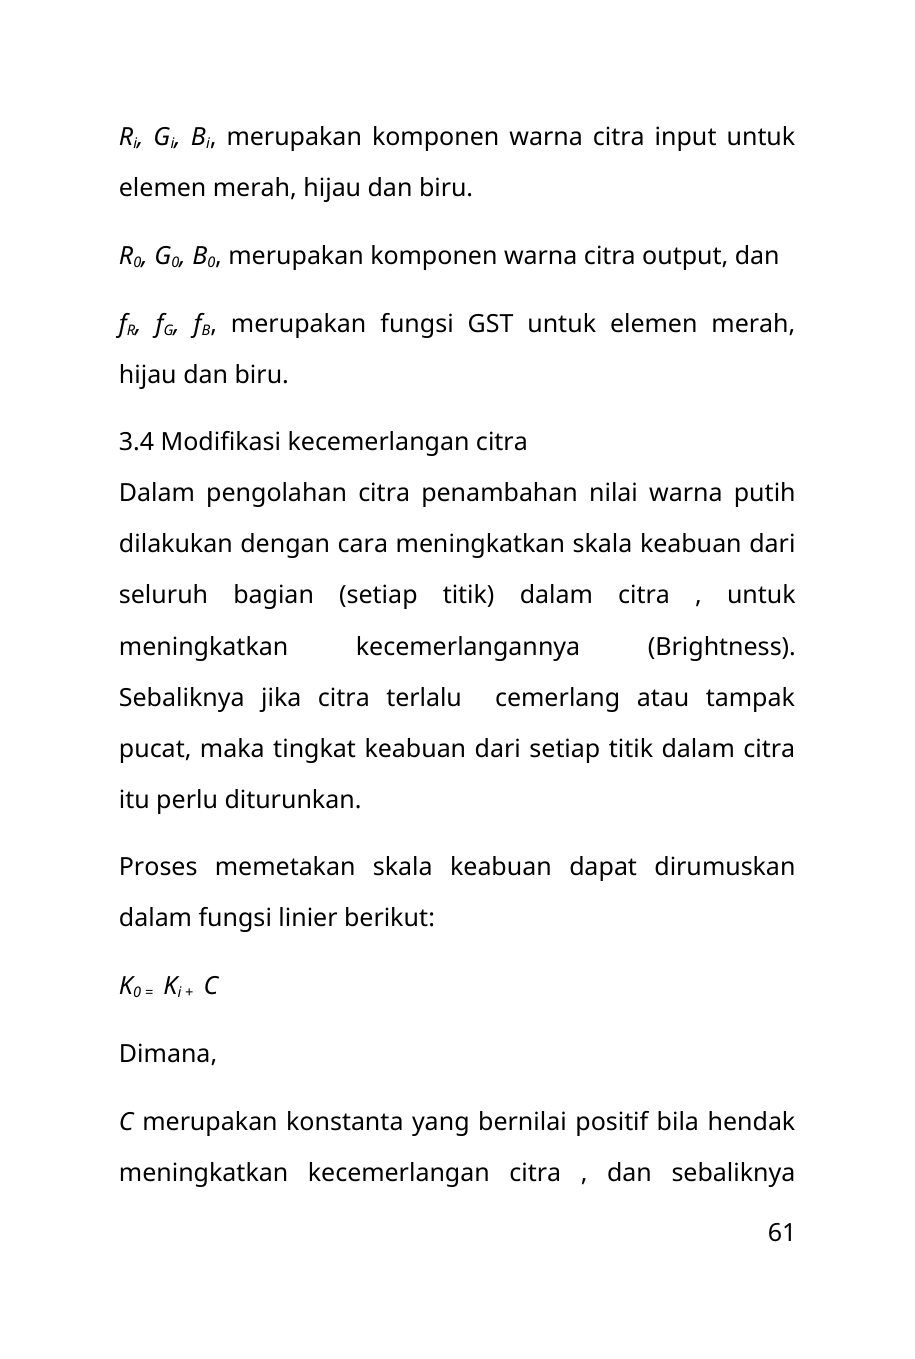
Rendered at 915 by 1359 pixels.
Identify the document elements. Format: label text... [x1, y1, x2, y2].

text R0, G0, B0, merupakan komponen warna citra output, dan [119, 237, 796, 272]
text fR, fG, fB, merupakan fungsi GST untuk elemen merah, hijau dan biru. [119, 305, 796, 390]
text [119, 1103, 796, 1188]
text Ri, Gi, Bi, merupakan komponen warna citra input untuk elemen merah, hijau dan biru. [119, 119, 796, 204]
text Dimana, [119, 1035, 796, 1069]
text Dalam pengolahan citra penambahan nilai warna putih dilakukan dengan cara meningkatkan skala keabuan dari seluruh bagian (setiap titik) dalam citra , untuk meningkatkan kecemerlangannya (Brightness). Sebaliknya jika citra terlalu cemerlang atau tampak pucat, maka tingkat keabuan dari setiap titik dalam citra itu perlu diturunkan. [119, 475, 796, 815]
text Proses memetakan skala keabuan dapat dirumuskan dalam fungsi linier berikut: [119, 849, 796, 934]
subtitle 3.4 Modifikasi kecemerlangan citra [119, 424, 796, 458]
text K0 = Ki + C [119, 968, 796, 1002]
